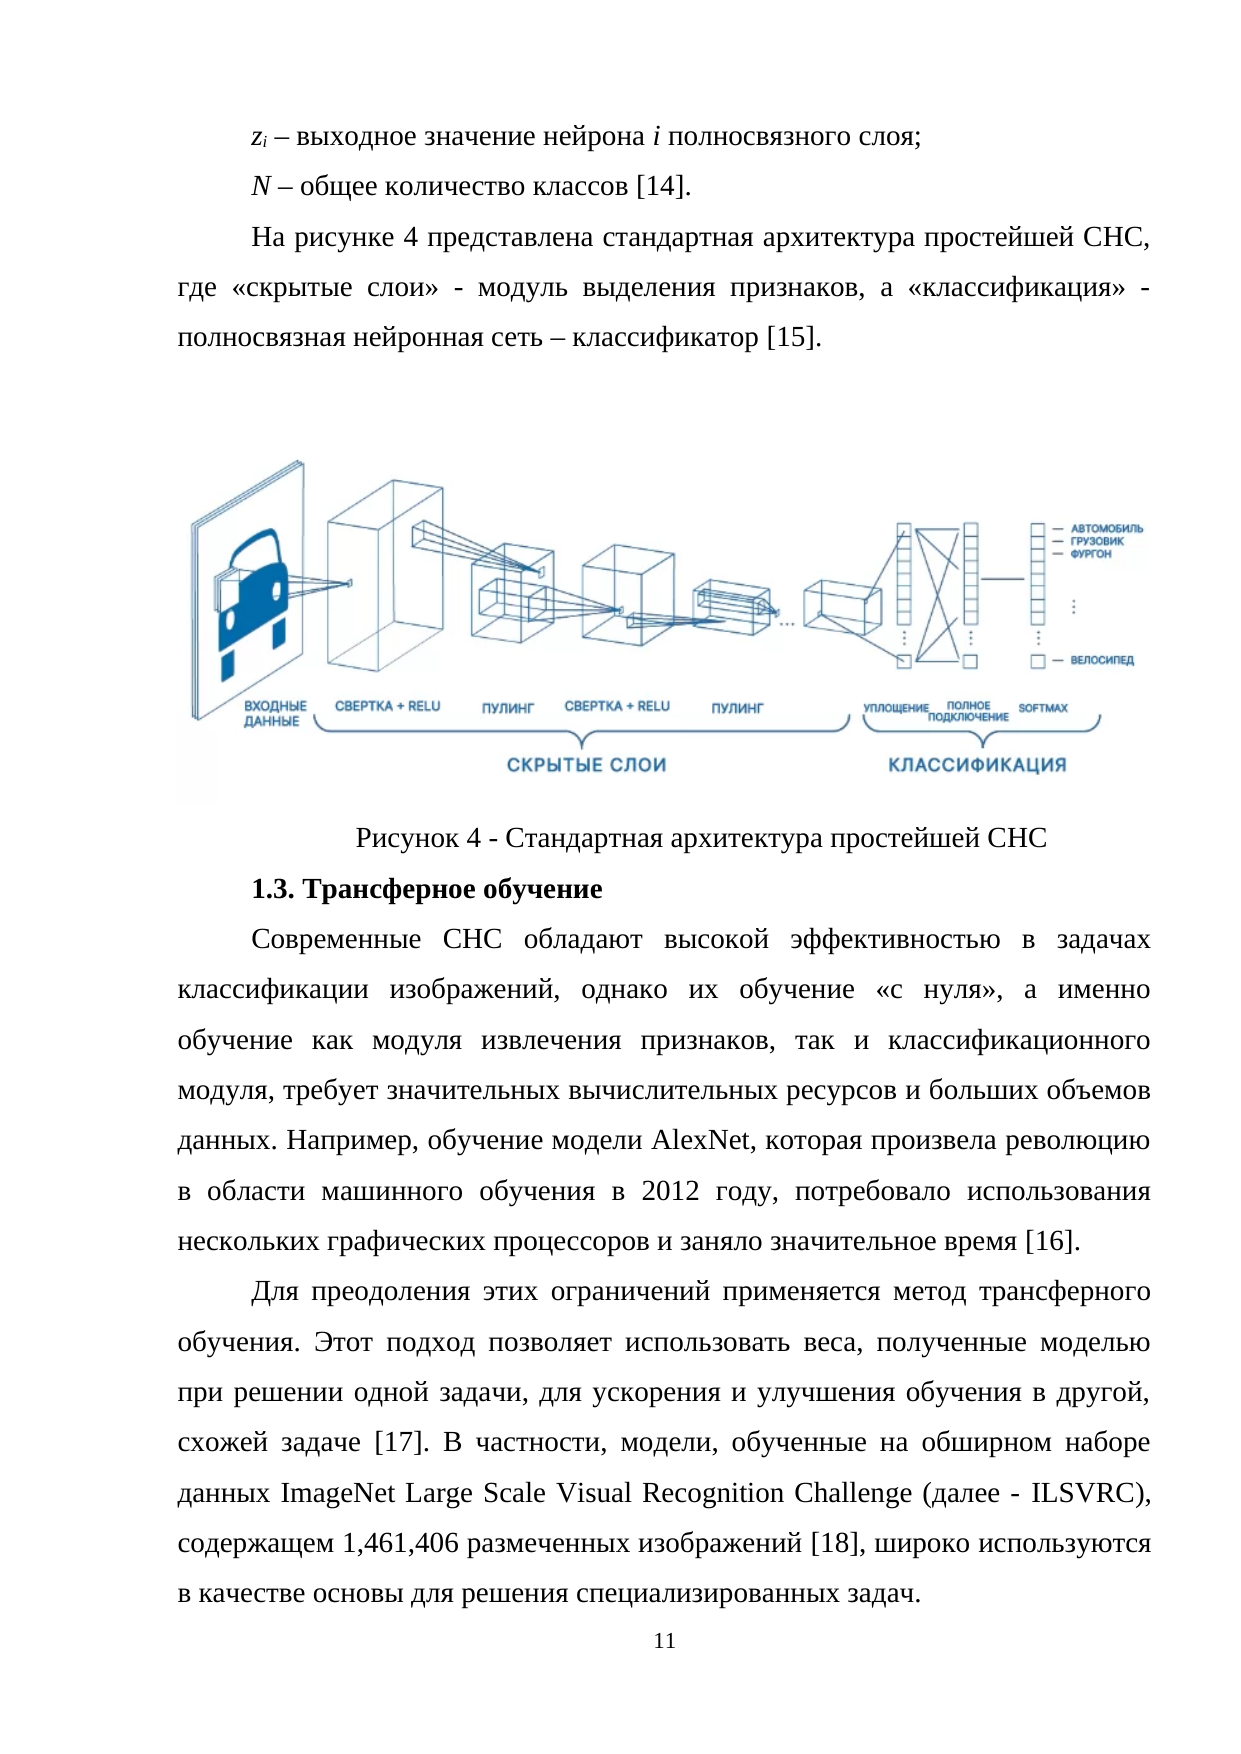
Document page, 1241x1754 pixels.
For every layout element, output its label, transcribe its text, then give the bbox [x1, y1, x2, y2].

text zi – выходное значение нейрона i полносвязного слоя; [177, 118, 1152, 152]
text Современные СНС обладают высокой эффективностью в задачах классификации изображений, однако их обучение «с нуля», а именно обучение как модуля извлечения признаков, так и классификационного модуля, требует значительных вычислительных ресурсов и больших объемов данных. Например, обучение модели AlexNet, которая произвела революцию в области машинного обучения в 2012 году, потребовало использования нескольких графических процессоров и заняло значительное время [16]. [177, 921, 1152, 1257]
text На рисунке 4 представлена стандартная архитектура простейшей СНС, где «скрытые слои» - модуль выделения признаков, а «классификация» - полносвязная нейронная сеть – классификатор [15]. [177, 219, 1152, 353]
picture [177, 369, 1152, 804]
text N – общее количество классов [14]. [177, 168, 1152, 202]
text 1.3. Трансферное обучение [177, 871, 1152, 904]
text Рисунок 4 - Стандартная архитектура простейшей СНС [177, 821, 1152, 854]
text Для преодоления этих ограничений применяется метод трансферного обучения. Этот подход позволяет использовать веса, полученные моделью при решении одной задачи, для ускорения и улучшения обучения в другой, схожей задаче [17]. В частности, модели, обученные на обширном наборе данных ImageNet Large Scale Visual Recognition Challenge (далее - ILSVRC), содержащем 1,461,406 размеченных изображений [18], широко используются в качестве основы для решения специализированных задач. [177, 1273, 1152, 1609]
